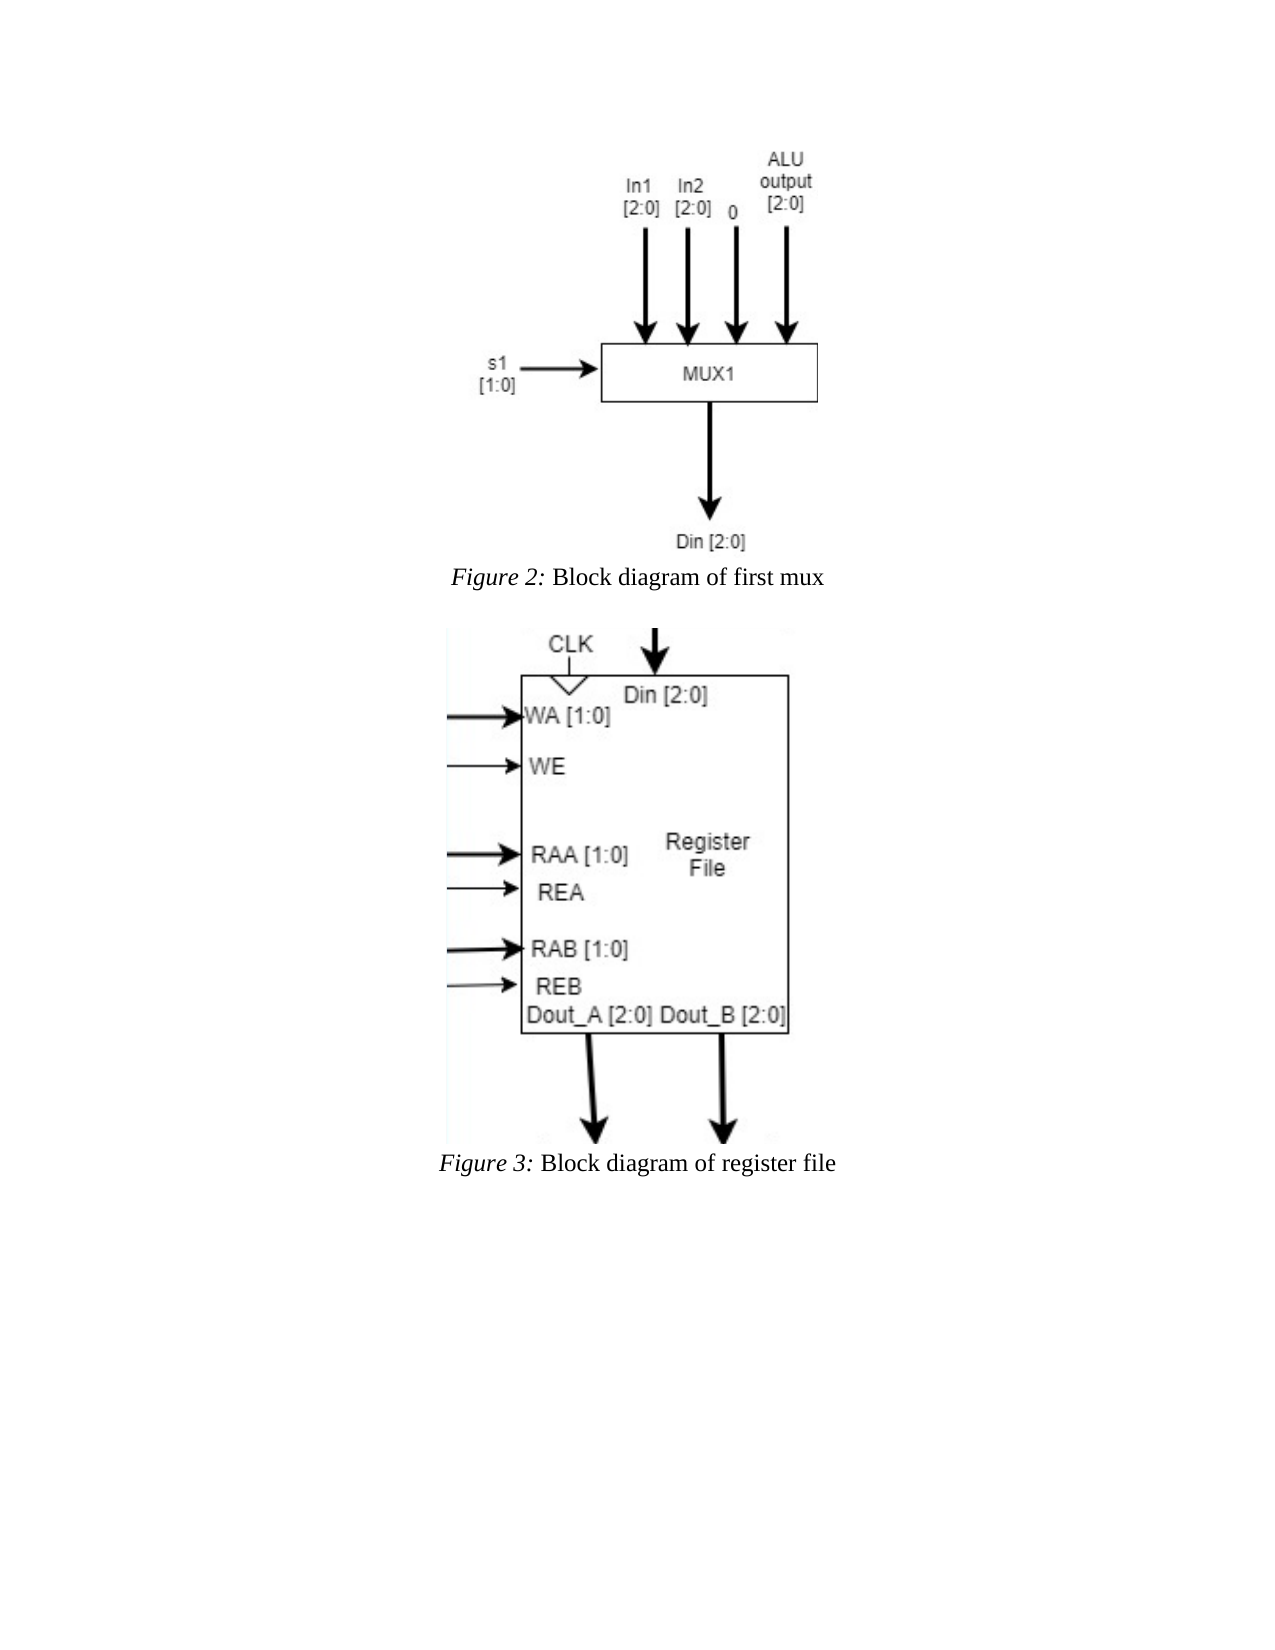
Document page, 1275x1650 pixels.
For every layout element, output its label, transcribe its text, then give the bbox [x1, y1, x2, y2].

text Figure 2: Block diagram of first mux [150, 562, 1125, 591]
picture [457, 150, 818, 558]
text Figure 3: Block diagram of register file [150, 1148, 1125, 1177]
picture [446, 628, 829, 1144]
